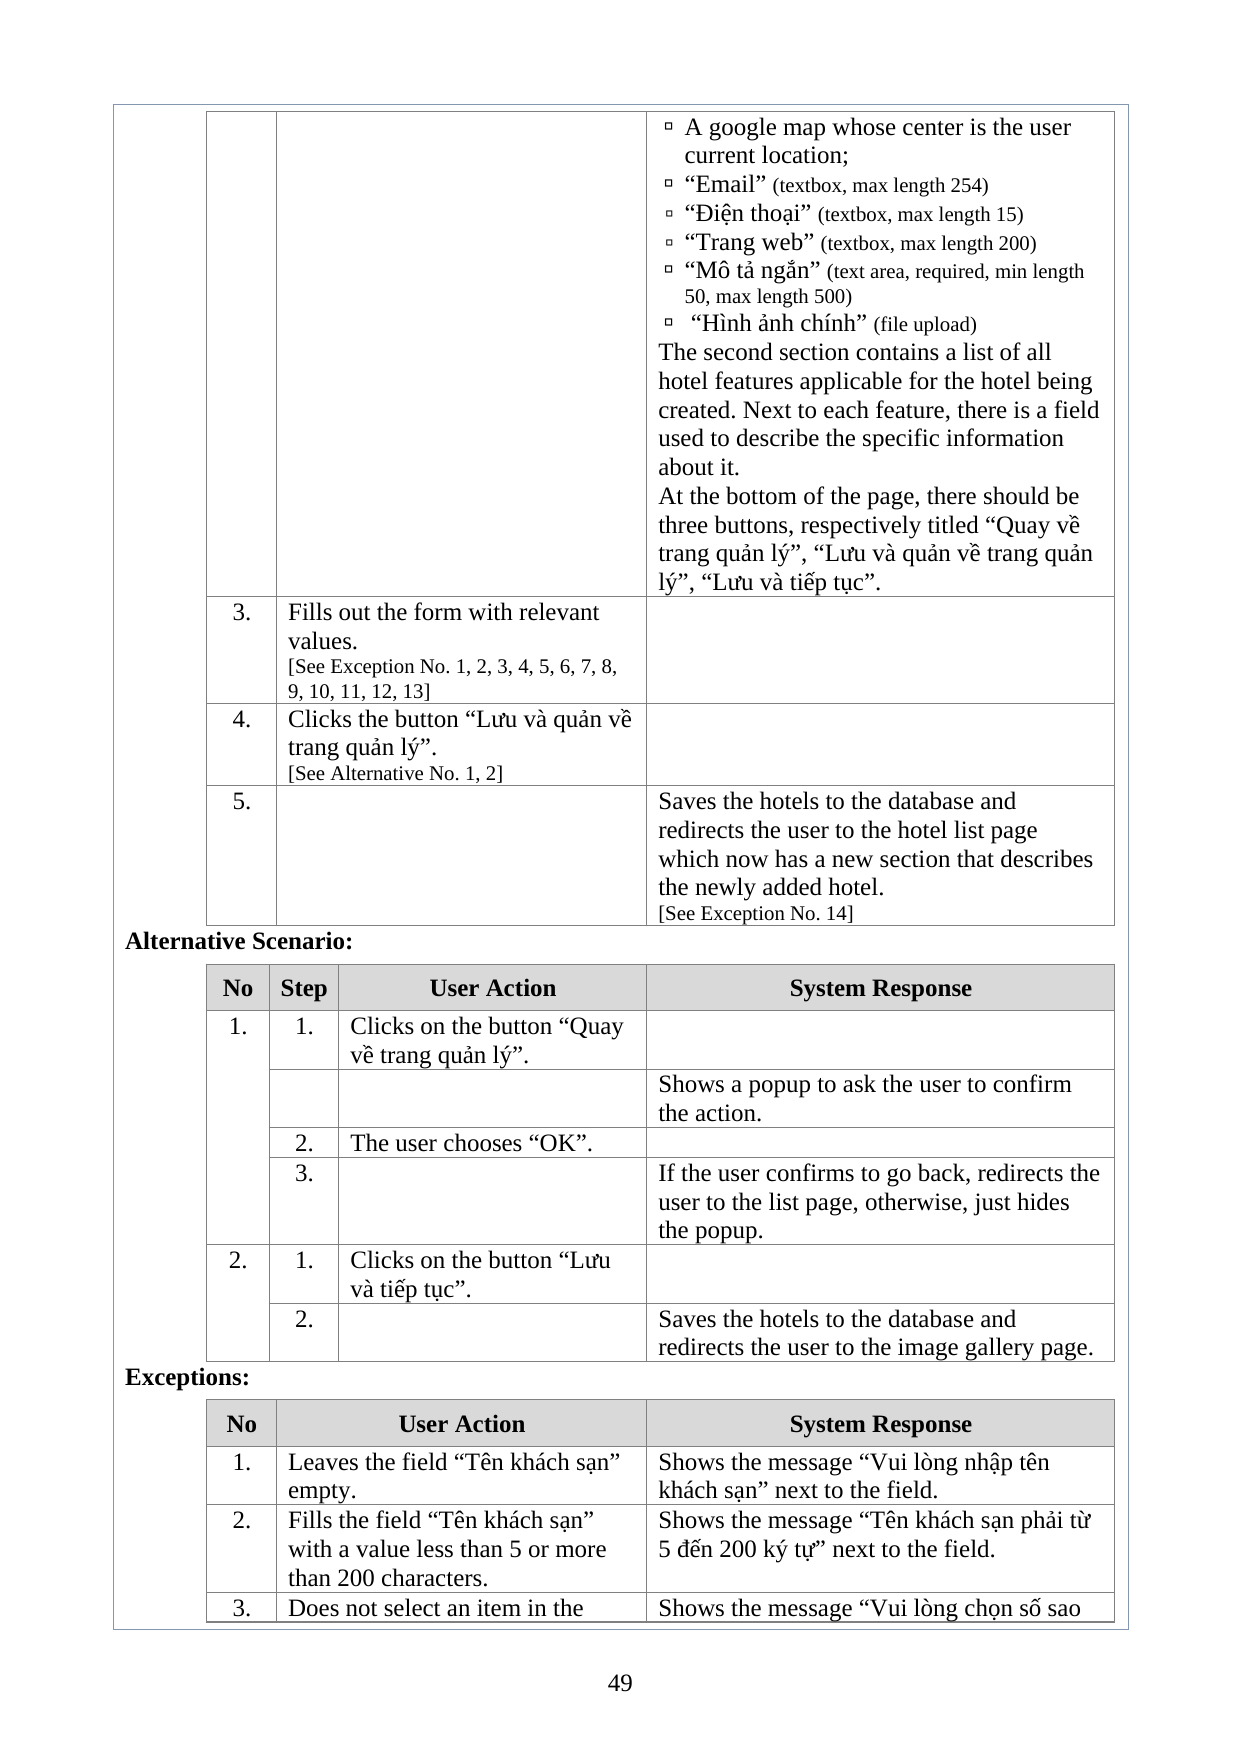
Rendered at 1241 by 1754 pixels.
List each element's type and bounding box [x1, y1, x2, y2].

table_cell [114, 105, 1128, 1628]
